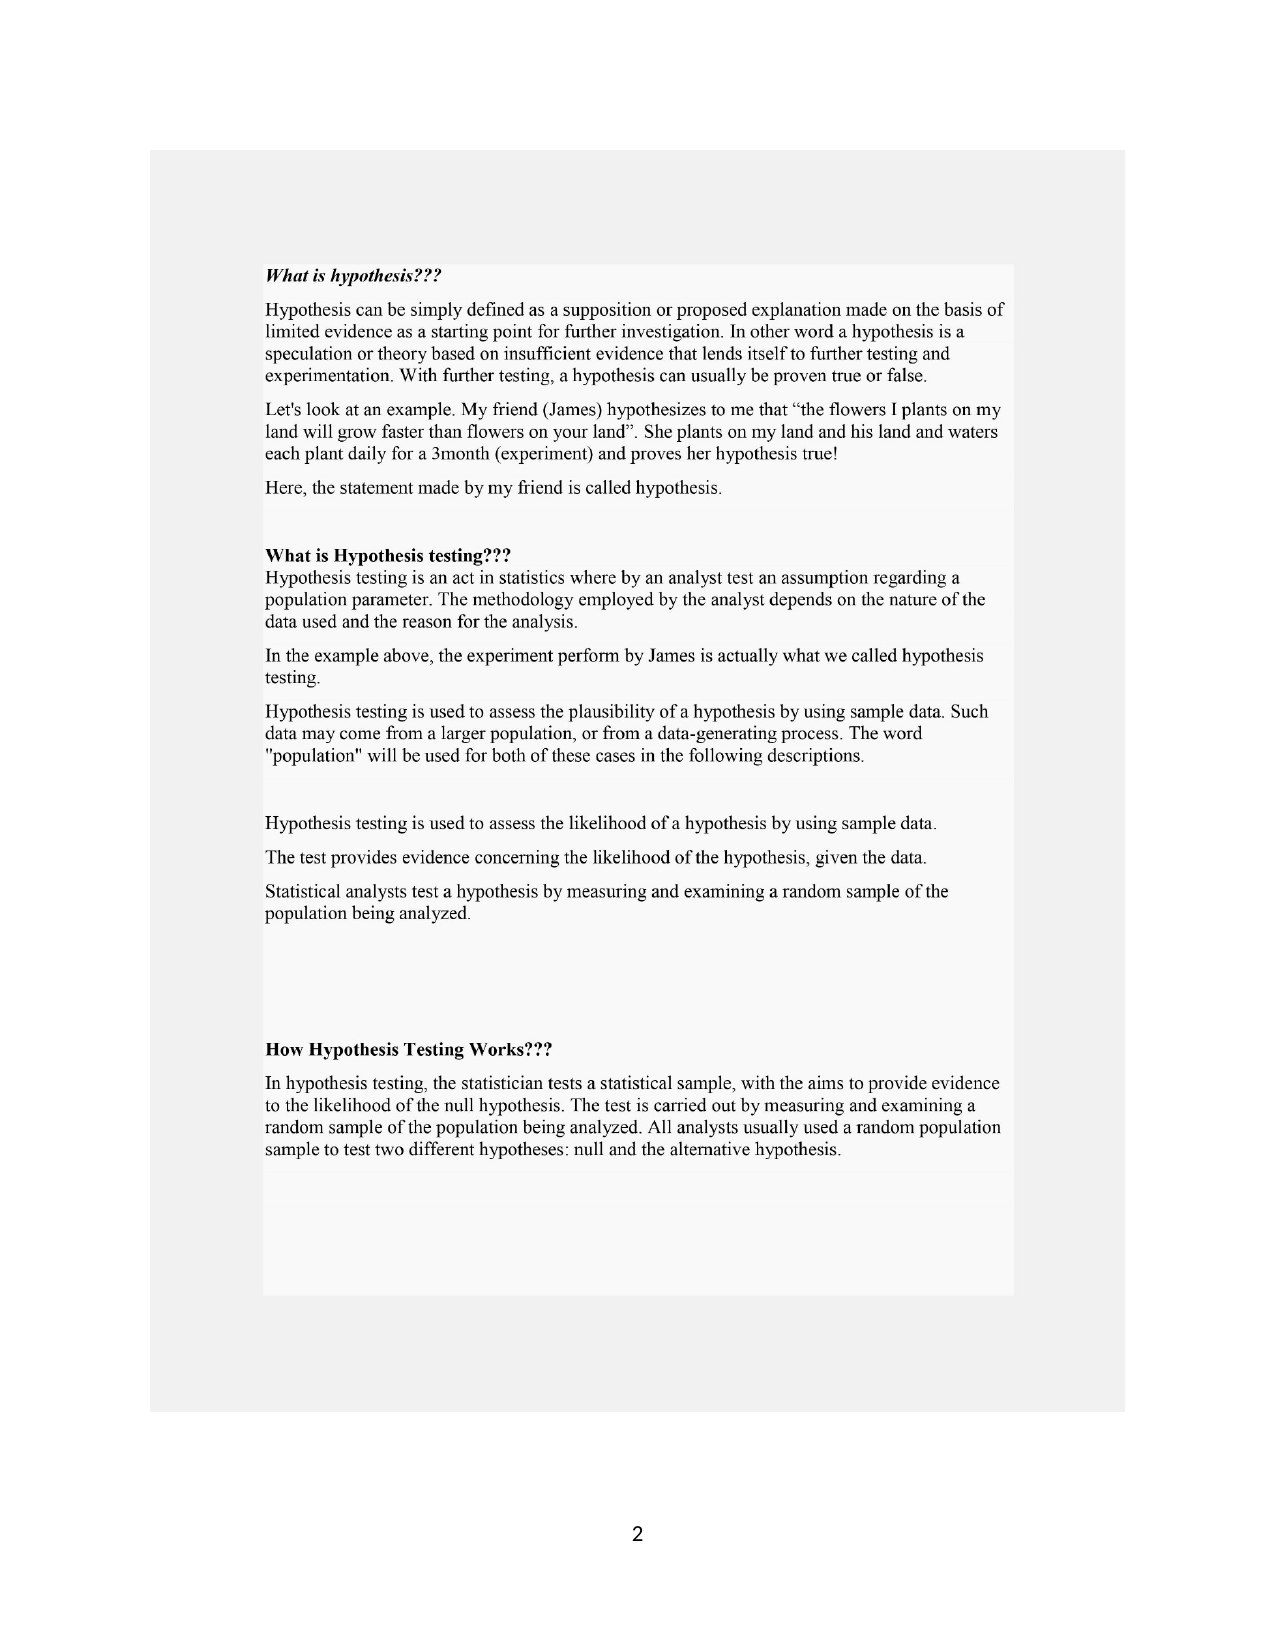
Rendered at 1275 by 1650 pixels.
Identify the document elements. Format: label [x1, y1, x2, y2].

picture [150, 150, 1125, 1412]
